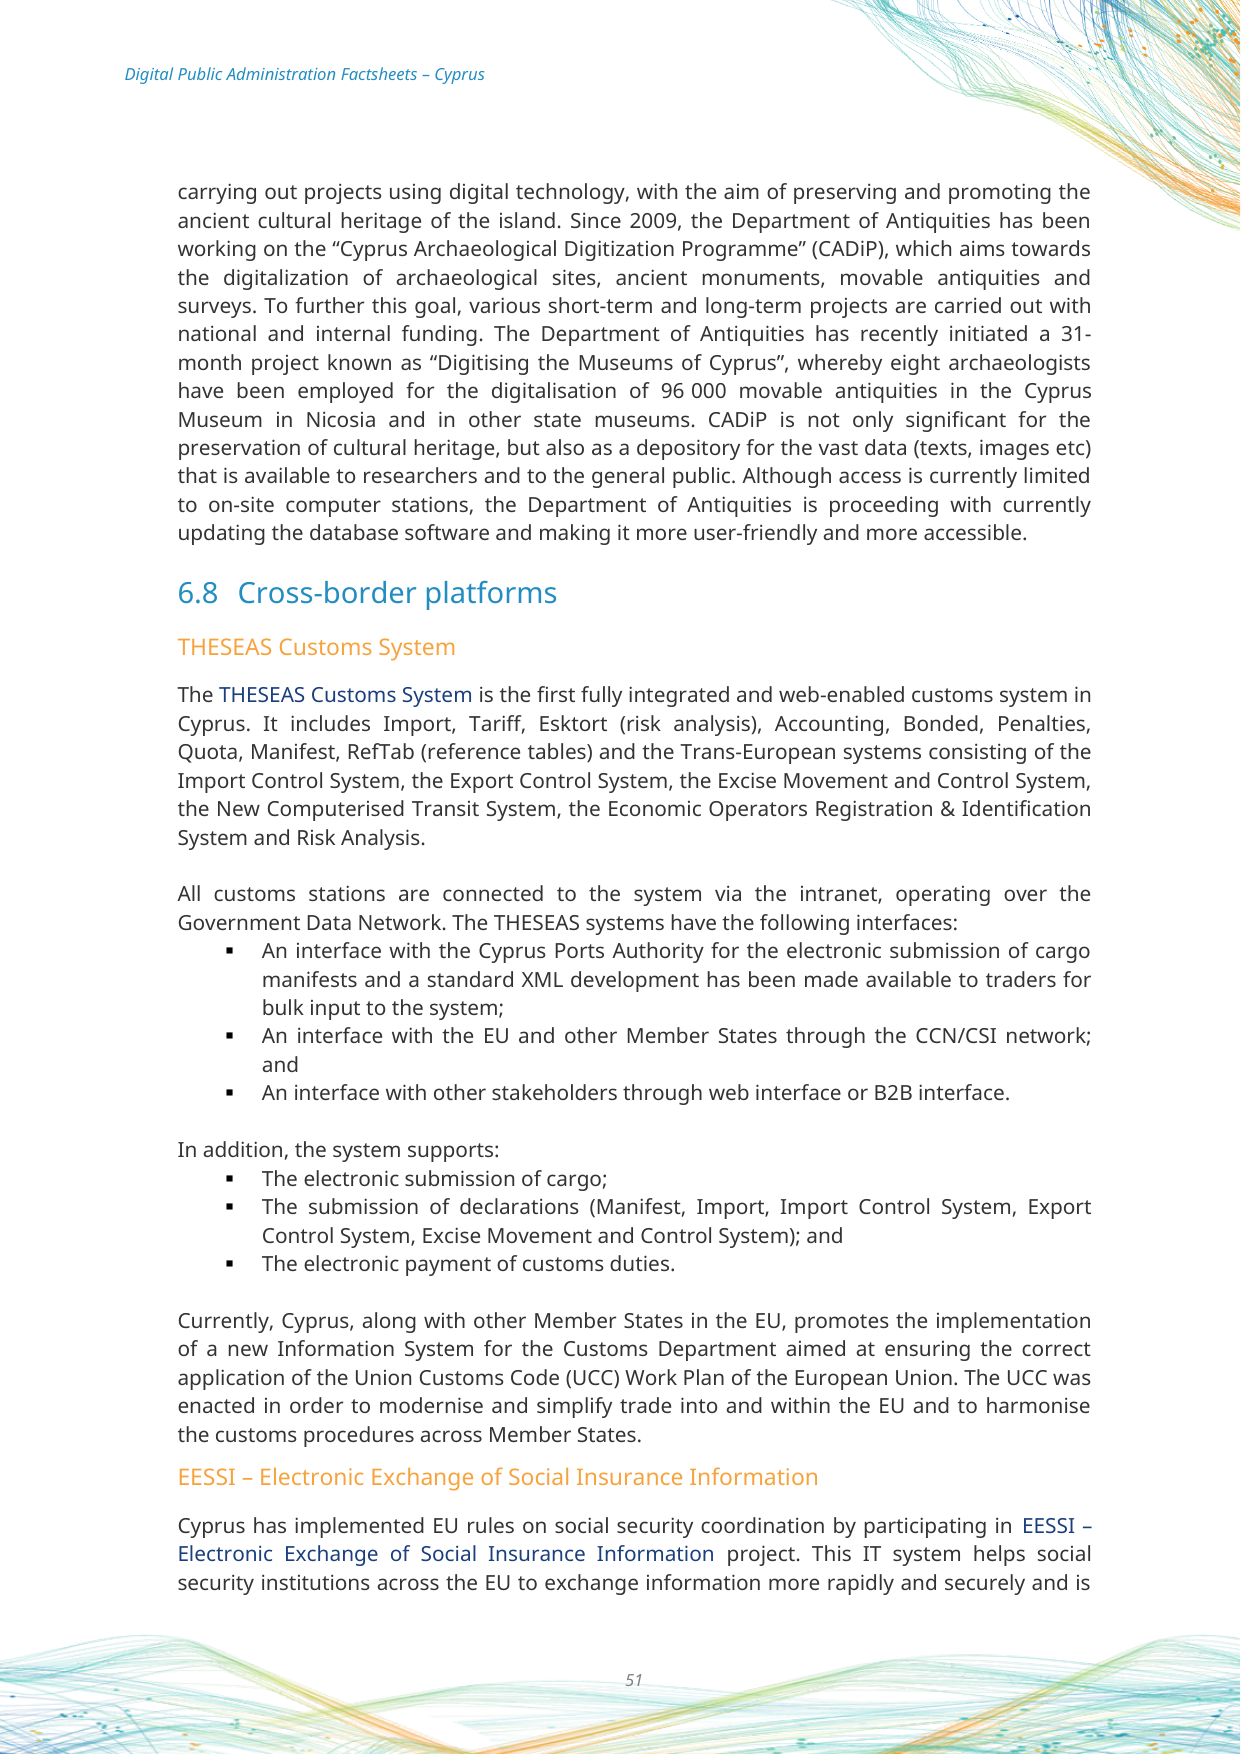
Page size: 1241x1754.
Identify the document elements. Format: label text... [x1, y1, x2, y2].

picture [818, 0, 1241, 250]
text The THESEAS Customs System is the first fully integrated and web-enabled customs system in Cyprus. It includes Import, Tariff, Esktort (risk analysis), Accounting, Bonded, Penalties, Quota, Manifest, RefTab (reference tables) and the Trans-European systems consisting of the Import Control System, the Export Control System, the Excise Movement and Control System, the New Computerised Transit System, the Economic Operators Registration & Identification System and Risk Analysis. [177, 680, 1092, 851]
text The electronic submission of cargo; [224, 1164, 1092, 1192]
text In addition, the system supports: [177, 1135, 1092, 1164]
text Currently, Cyprus, along with other Member States in the EU, promotes the implementation of a new Information System for the Customs Department aimed at ensuring the correct application of the Union Customs Code (UCC) Work Plan of the European Union. The UCC was enacted in order to modernise and simplify trade into and within the EU and to harmonise the customs procedures across Member States. [177, 1306, 1092, 1448]
text An interface with the Cyprus Ports Authority for the electronic submission of cargo manifests and a standard XML development has been made available to traders for bulk input to the system; [224, 936, 1092, 1022]
text An interface with other stakeholders through web interface or B2B interface. [224, 1078, 1092, 1107]
text The submission of declarations (Manifest, Import, Import Control System, Export Control System, Excise Movement and Control System); and [224, 1192, 1092, 1249]
subtitle THESEAS Customs System [177, 630, 1092, 662]
text The electronic payment of customs duties. [224, 1249, 1092, 1278]
picture [0, 1610, 1241, 1754]
text An interface with the EU and other Member States through the CCN/CSI network; and [224, 1022, 1092, 1078]
subtitle Cross-border platforms [177, 572, 1092, 612]
subtitle EESSI – Electronic Exchange of Social Insurance Information [177, 1461, 1092, 1492]
text All customs stations are connected to the system via the intranet, operating over the Government Data Network. The THESEAS systems have the following interfaces: [177, 879, 1092, 936]
